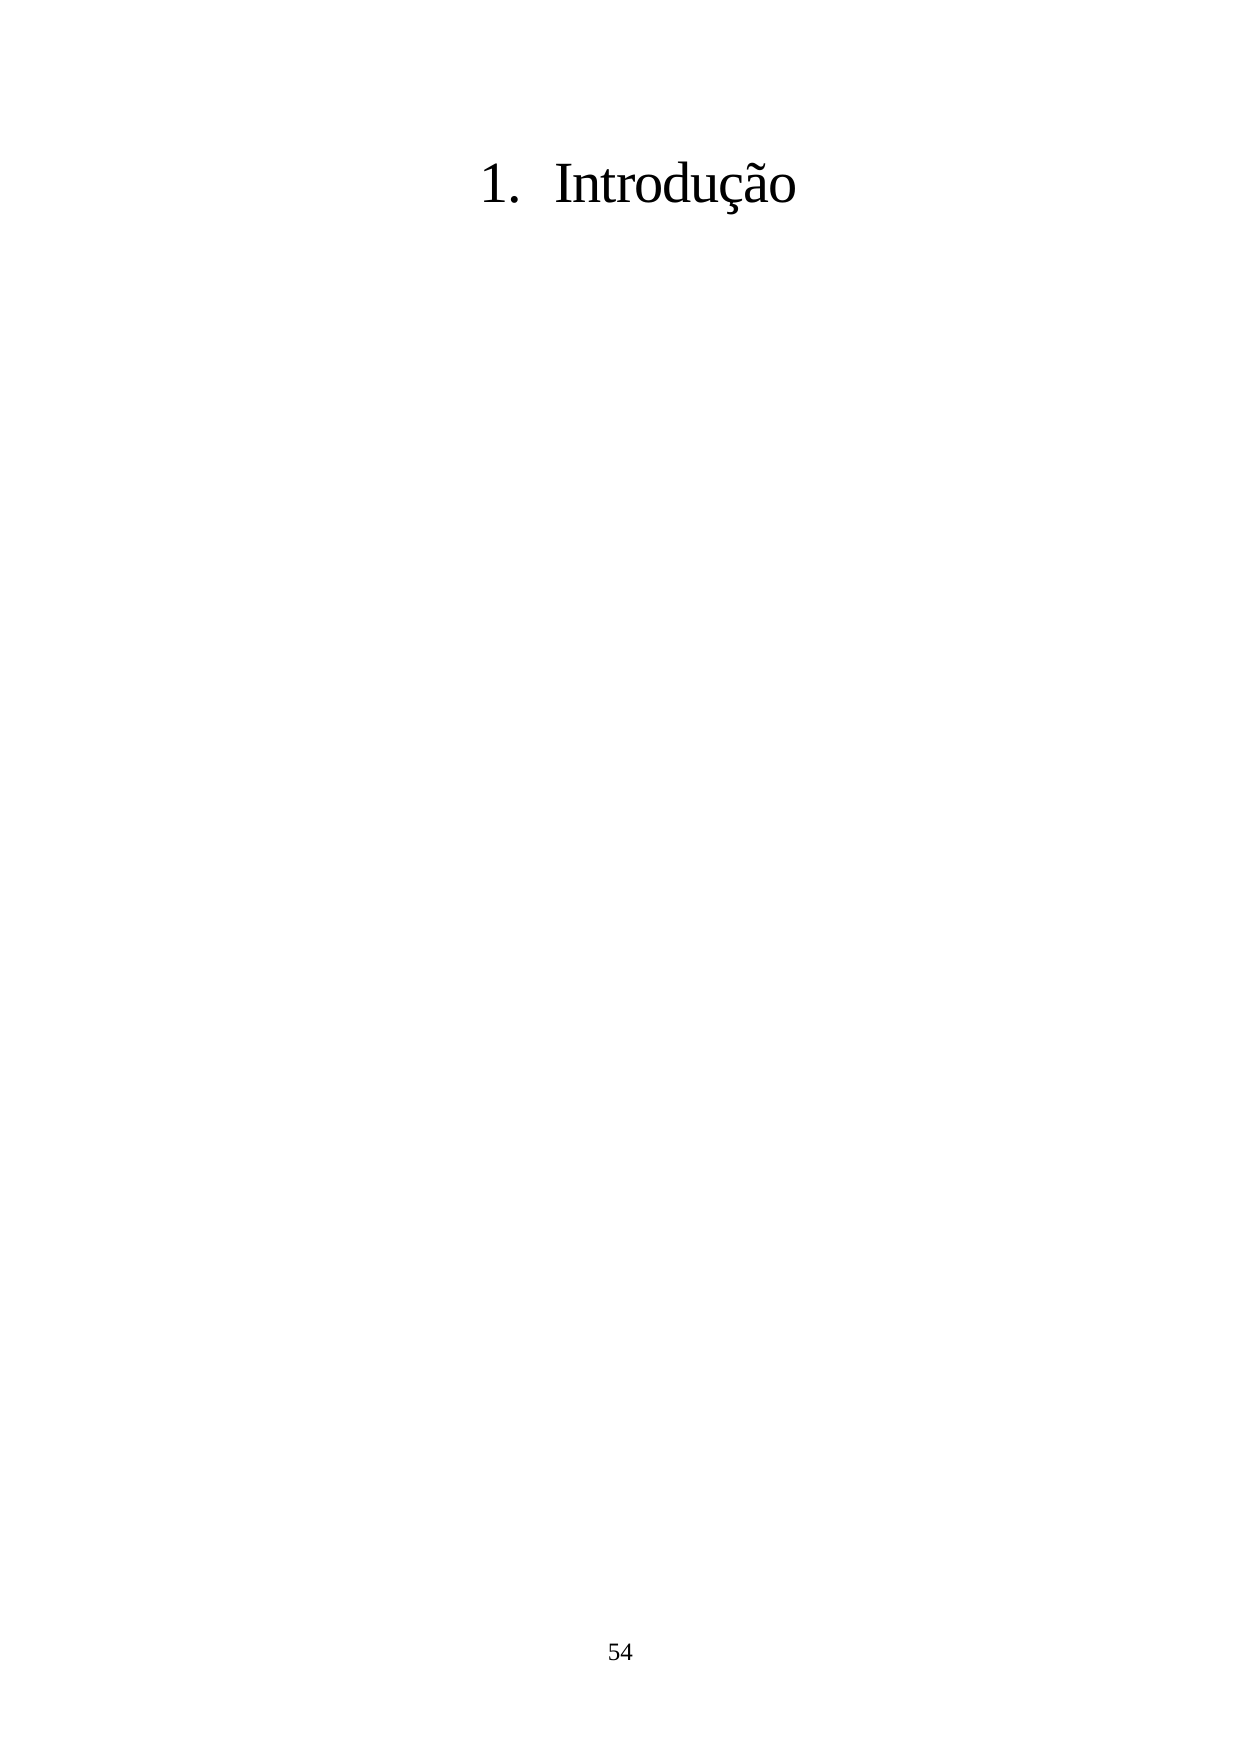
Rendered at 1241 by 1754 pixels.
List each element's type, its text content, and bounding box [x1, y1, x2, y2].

title Introdução [215, 148, 1063, 215]
